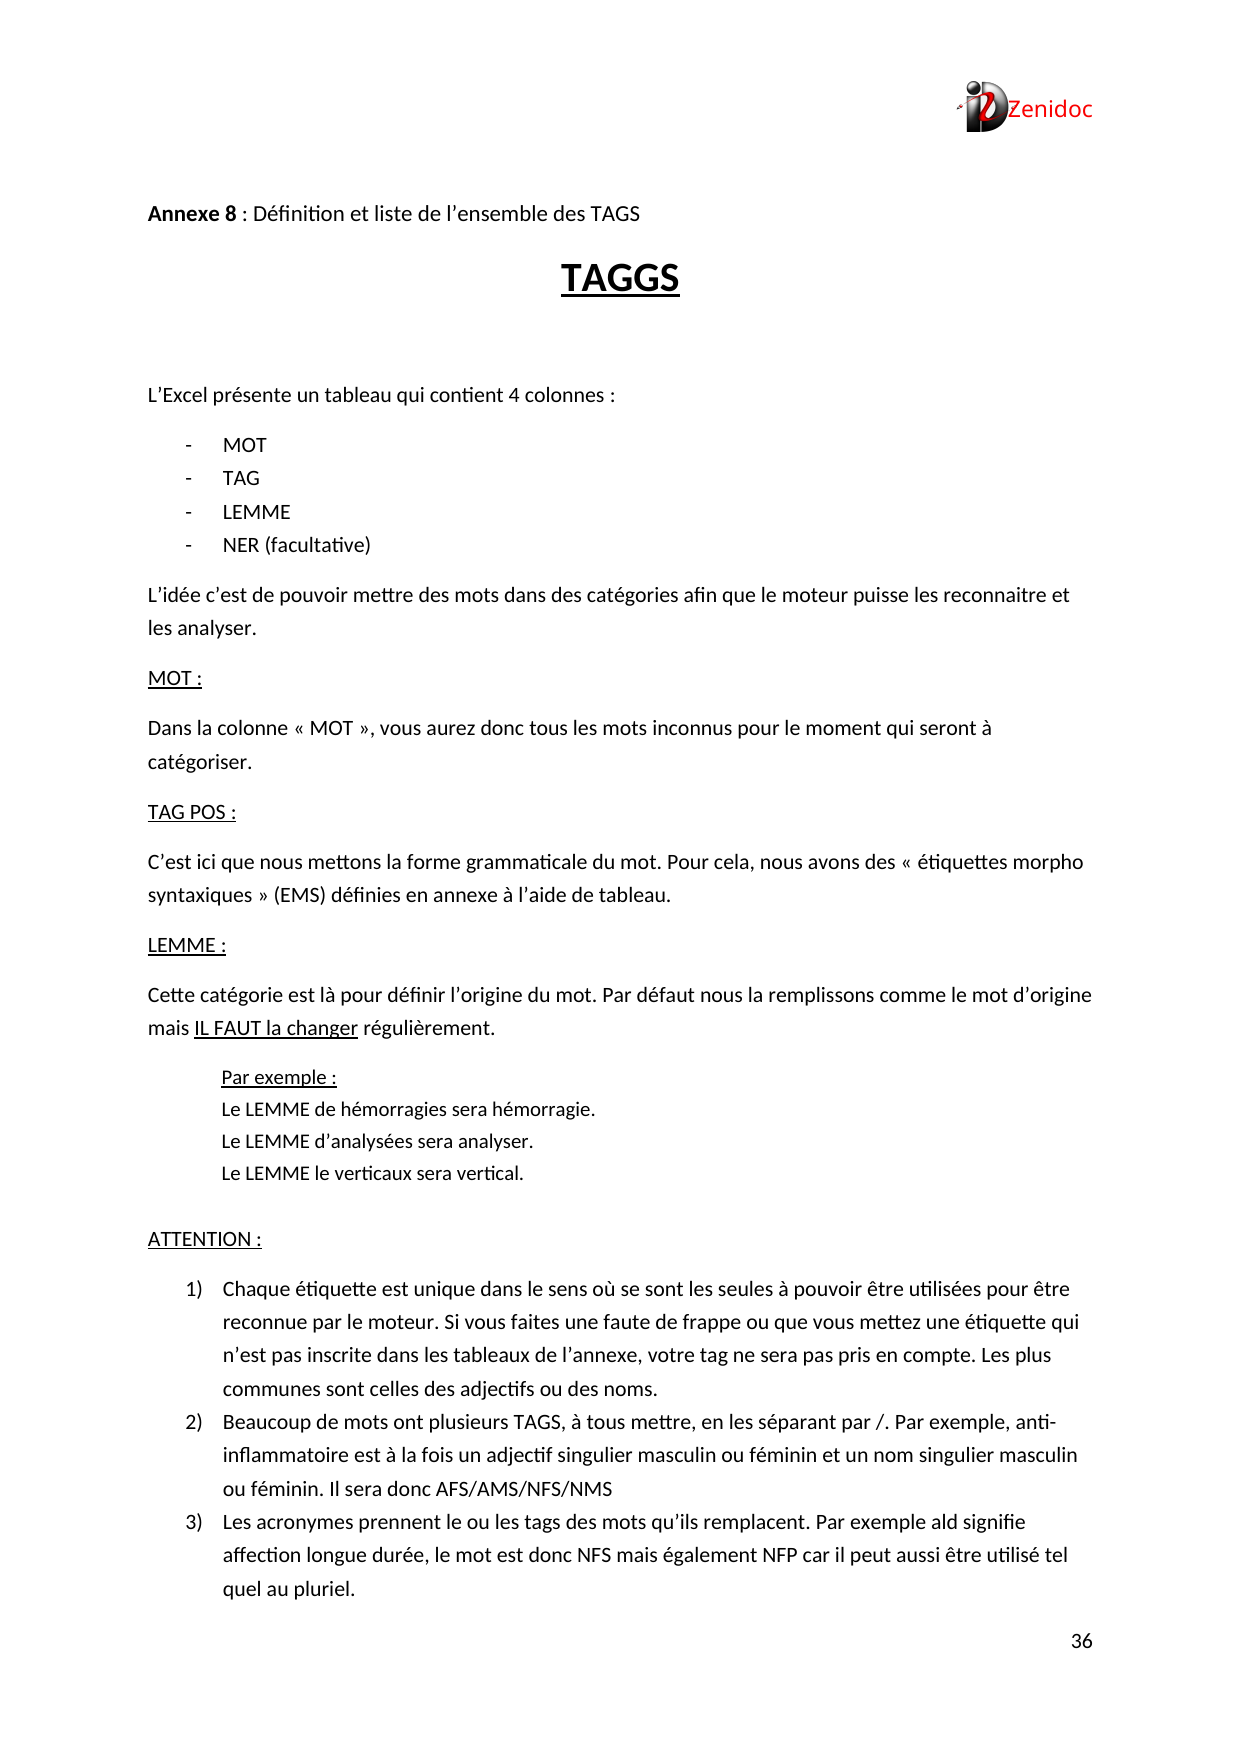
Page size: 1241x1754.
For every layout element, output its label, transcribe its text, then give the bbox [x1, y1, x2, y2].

text L’idée c’est de pouvoir mettre des mots dans des catégories afin que le moteur puisse les reconnaitre et les analyser. [148, 581, 1093, 641]
text LEMME : [148, 931, 1093, 958]
list TAG [185, 464, 1093, 491]
text MOT : [148, 664, 1093, 691]
list Chaque étiquette est unique dans le sens où se sont les seules à pouvoir être utilisées pour être reconnue par le moteur. Si vous faites une faute de frappe ou que vous mettez une étiquette qui n’est pas inscrite dans les tableaux de l’annexe, votre tag ne sera pas pris en compte. Les plus communes sont celles des adjectifs ou des noms. [185, 1275, 1093, 1402]
list NER (facultative) [185, 531, 1093, 558]
text TAGGS [148, 251, 1093, 302]
list MOT [185, 431, 1093, 458]
text Le LEMME d’analysées sera analyser. [221, 1128, 1093, 1153]
list Beaucoup de mots ont plusieurs TAGS, à tous mettre, en les séparant par /. Par exemple, anti-inflammatoire est à la fois un adjectif singulier masculin ou féminin et un nom singulier masculin ou féminin. Il sera donc AFS/AMS/NFS/NMS [185, 1408, 1093, 1502]
text C’est ici que nous mettons la forme grammaticale du mot. Pour cela, nous avons des « étiquettes morpho syntaxiques » (EMS) définies en annexe à l’aide de tableau. [148, 848, 1093, 908]
text Le LEMME le verticaux sera vertical. [221, 1160, 1093, 1185]
text ATTENTION : [148, 1225, 1093, 1252]
picture [1011, 104, 1018, 115]
text L’Excel présente un tableau qui contient 4 colonnes : [148, 381, 1093, 408]
text TAG POS : [148, 798, 1093, 824]
list Les acronymes prennent le ou les tags des mots qu’ils remplacent. Par exemple ald signifie affection longue durée, le mot est donc NFS mais également NFP car il peut aussi être utilisé tel quel au pluriel. [185, 1508, 1093, 1602]
text Dans la colonne « MOT », vous aurez donc tous les mots inconnus pour le moment qui seront à catégoriser. [148, 714, 1093, 774]
text Cette catégorie est là pour définir l’origine du mot. Par défaut nous la remplissons comme le mot d’origine mais IL FAUT la changer régulièrement. [148, 981, 1093, 1041]
text Annexe 8 : Définition et liste de l’ensemble des TAGS [148, 199, 1093, 227]
text Par exemple : [221, 1064, 1093, 1090]
picture [956, 81, 1018, 132]
text Le LEMME de hémorragies sera hémorragie. [221, 1096, 1093, 1122]
list LEMME [185, 498, 1093, 524]
